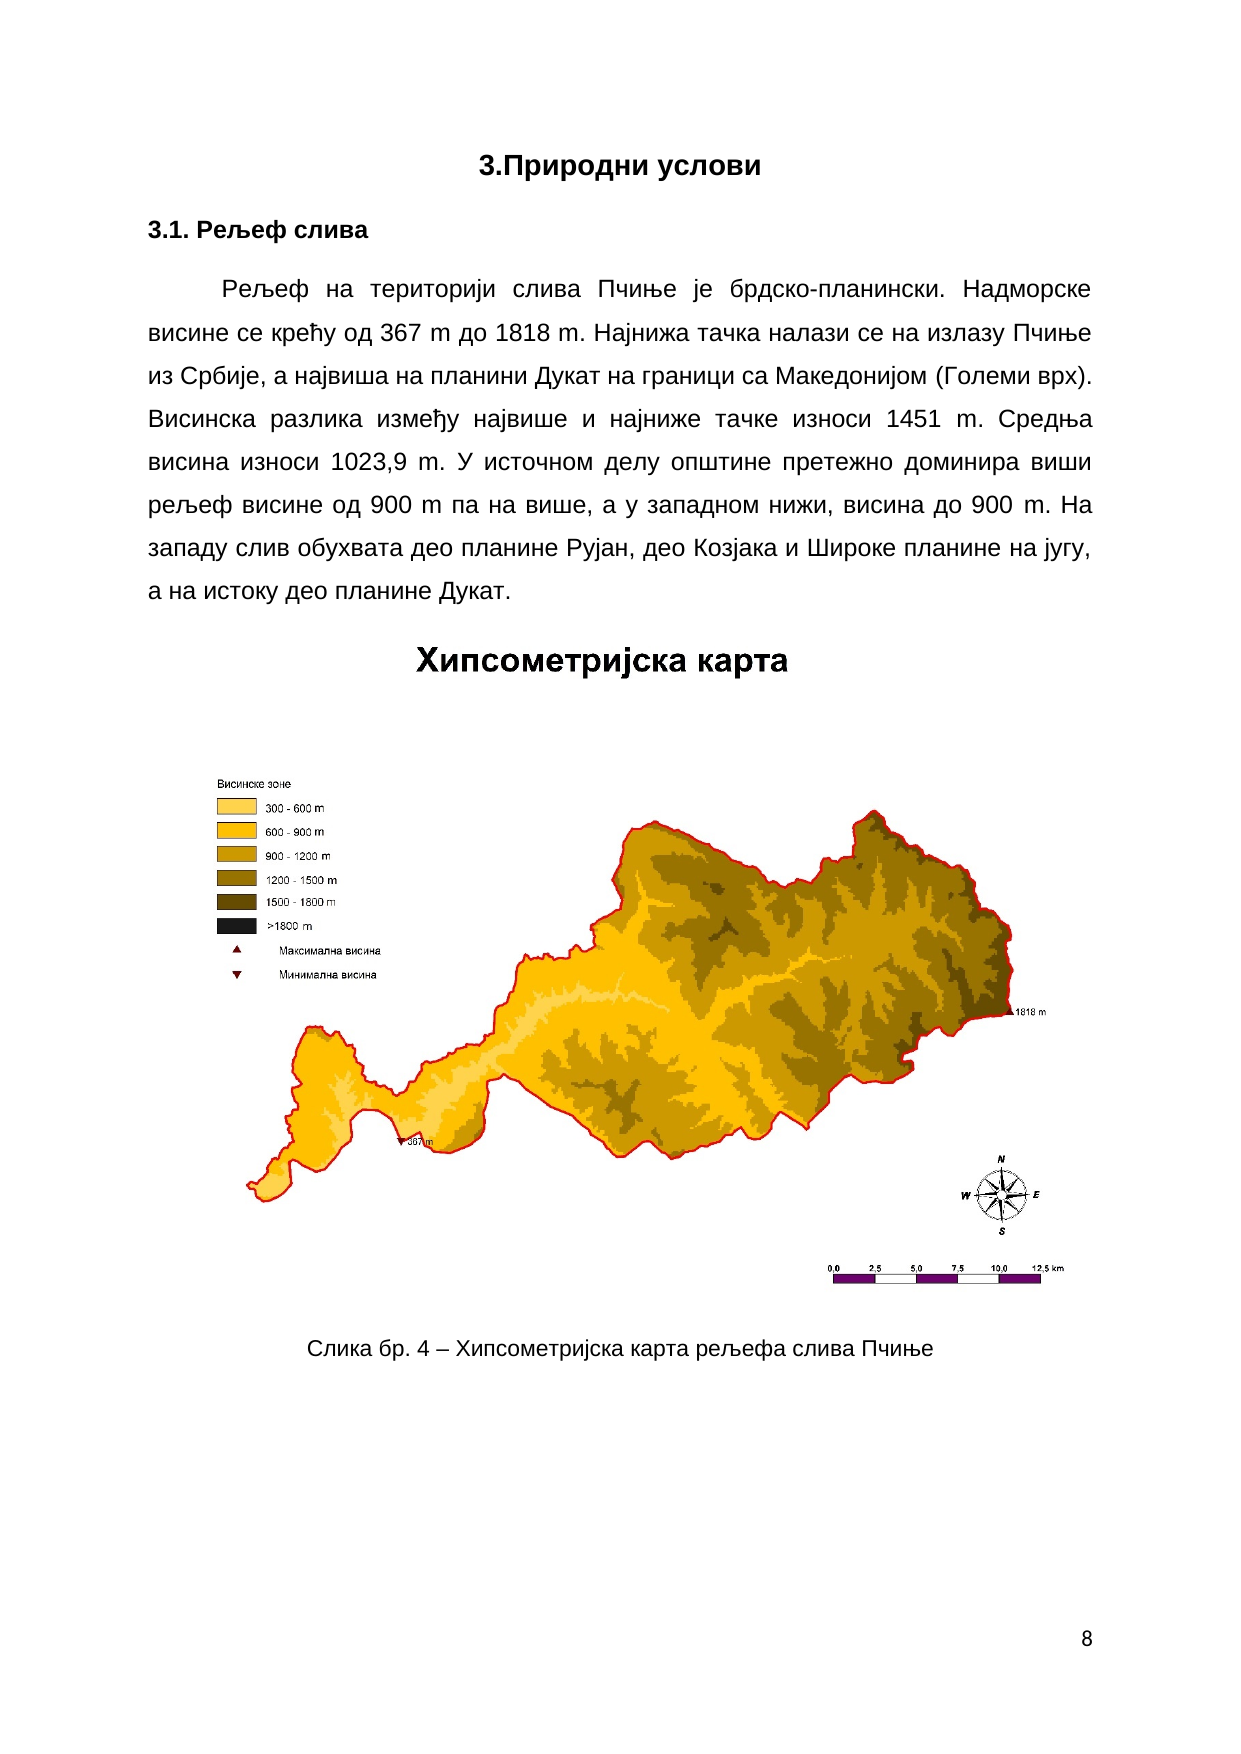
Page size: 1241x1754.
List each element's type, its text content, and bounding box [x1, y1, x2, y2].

picture [147, 636, 1093, 1305]
text 3.1. Рељеф слива [148, 214, 1093, 243]
text Слика бр. 4 – Хипсометријска карта рељефа слива Пчиње [148, 1335, 1093, 1362]
text Рељеф на територији слива Пчиње је брдско-планински. Надморске висине се крећу од 367 m до 1818 m. Најнижа тачка налази се на излазу Пчиње из Србије, а највиша на планини Дукат на граници са Македонијом (Големи врх). Висинска разлика између највише и најниже тачке износи 1451 m. Средња висина износи 1023,9 m. У источном делу општине претежно доминира виши рељеф висине од 900 m па на више, а у западном нижи, висина до 900 m. На западу слив обухвата део планине Рујан, део Козјака и Широке планине на југу, а на истоку део планине Дукат. [148, 274, 1093, 605]
text 3.Природни услови [148, 148, 1093, 181]
